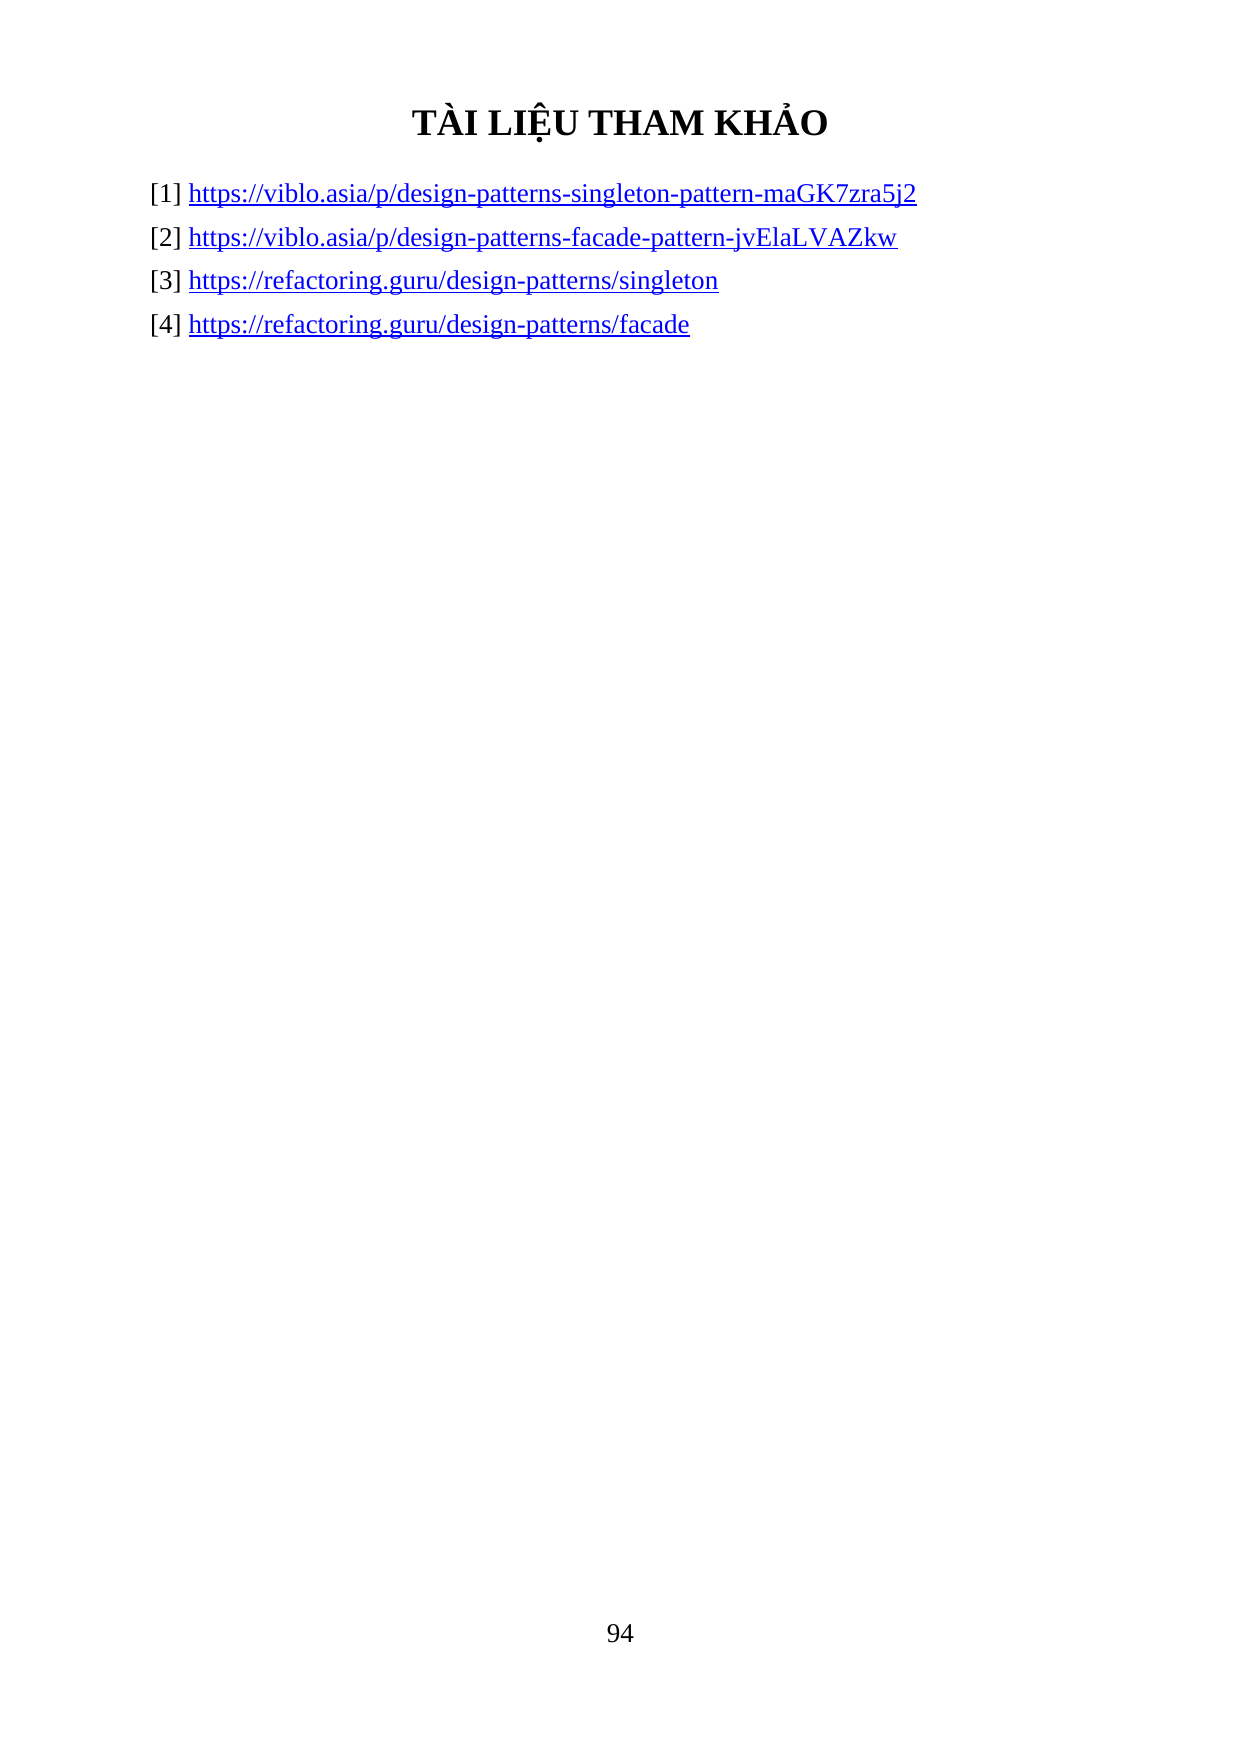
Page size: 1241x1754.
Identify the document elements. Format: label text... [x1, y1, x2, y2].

text [4] https://refactoring.guru/design-patterns/facade [150, 308, 1090, 339]
text [2] https://viblo.asia/p/design-patterns-facade-pattern-jvElaLVAZkw [150, 221, 1090, 252]
text [1] https://viblo.asia/p/design-patterns-singleton-pattern-maGK7zra5j2 [150, 177, 1090, 208]
text [3] https://refactoring.guru/design-patterns/singleton [150, 264, 1090, 296]
subtitle TÀI LIỆU THAM KHẢO [150, 100, 1090, 143]
